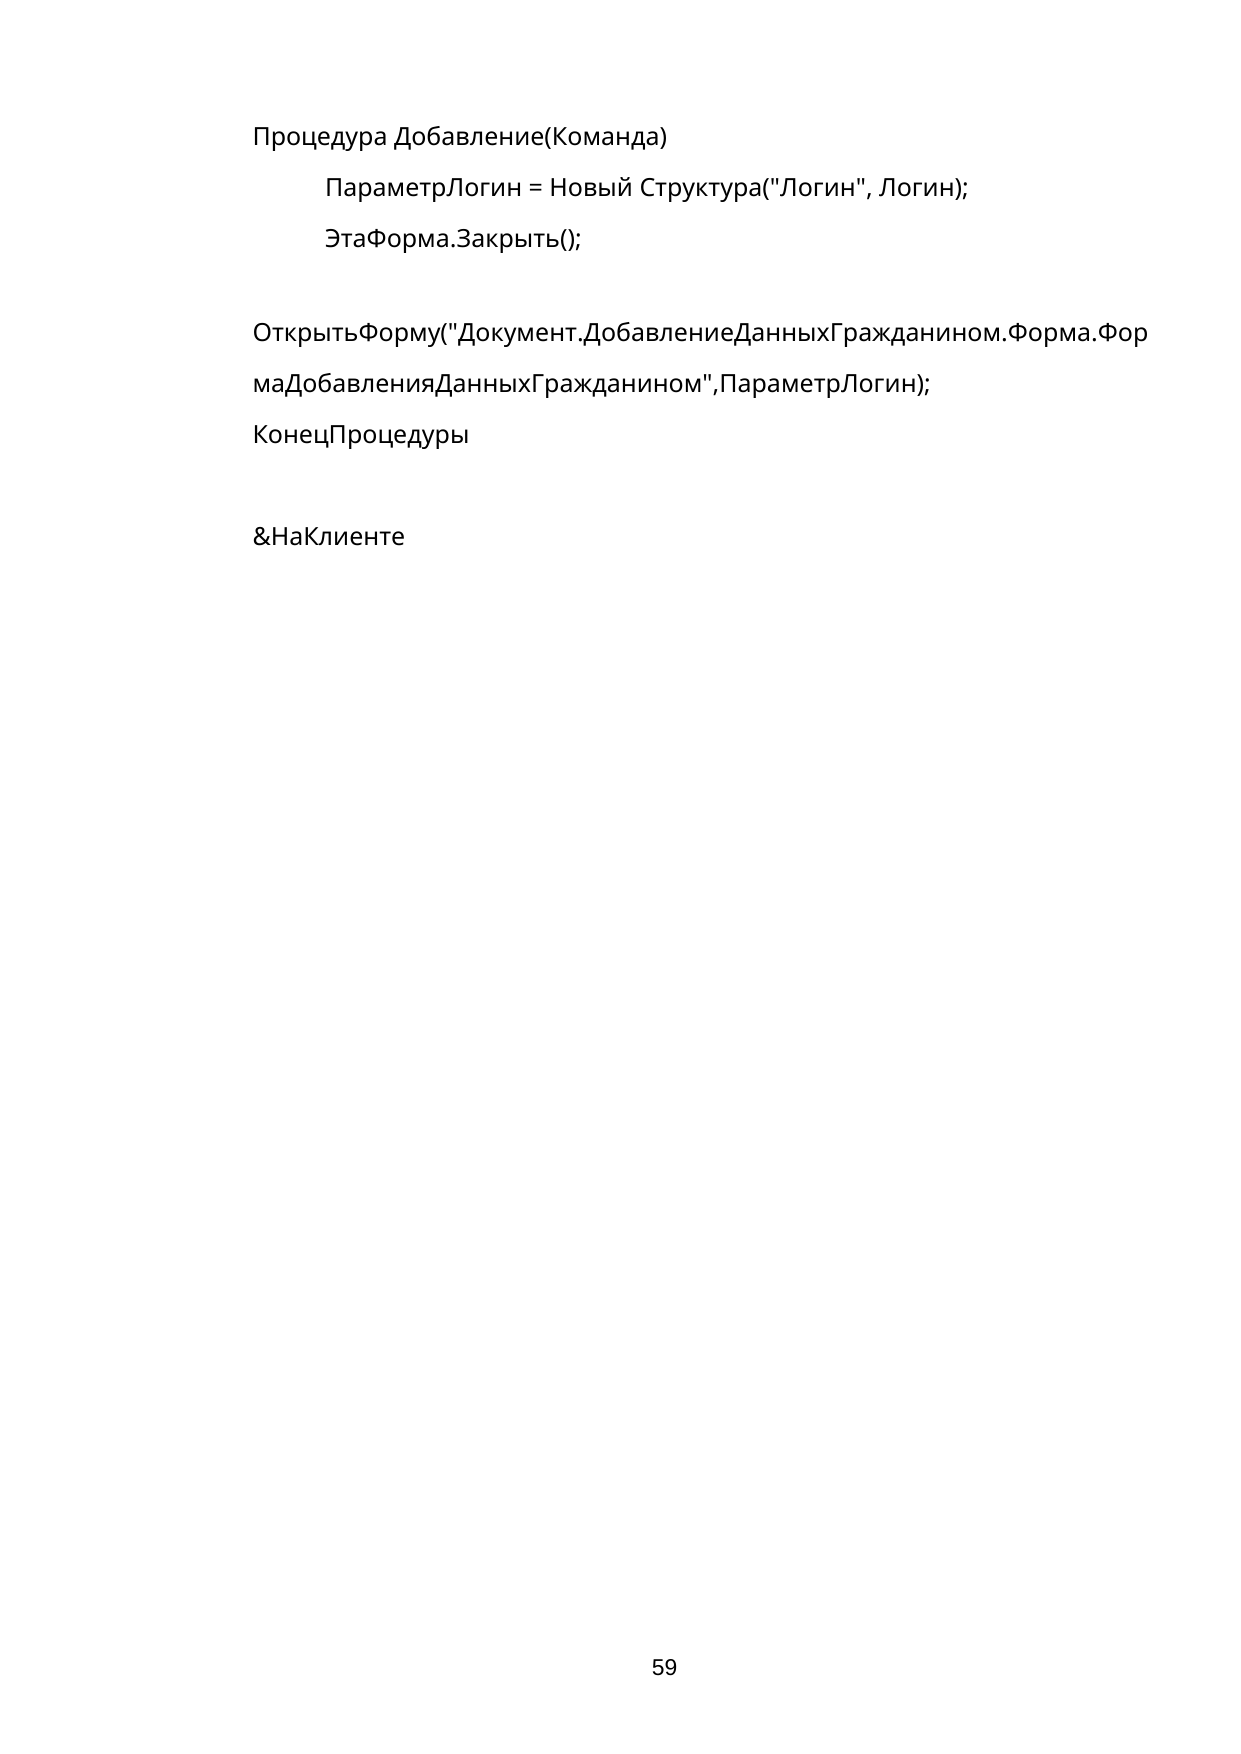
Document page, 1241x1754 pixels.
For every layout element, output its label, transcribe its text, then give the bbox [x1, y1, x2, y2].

list ЭтаФорма.Закрыть(); [252, 220, 1152, 254]
list &НаКлиенте [252, 519, 1152, 553]
list КонецПроцедуры [252, 417, 1152, 451]
list ОткрытьФорму("Документ.ДобавлениеДанныхГражданином.Форма.ФормаДобавленияДанныхГражданином",ПараметрЛогин); [252, 271, 1152, 400]
list Процедура Добавление(Команда) [252, 118, 1152, 152]
list ПараметрЛогин = Новый Структура("Логин", Логин); [252, 169, 1152, 203]
